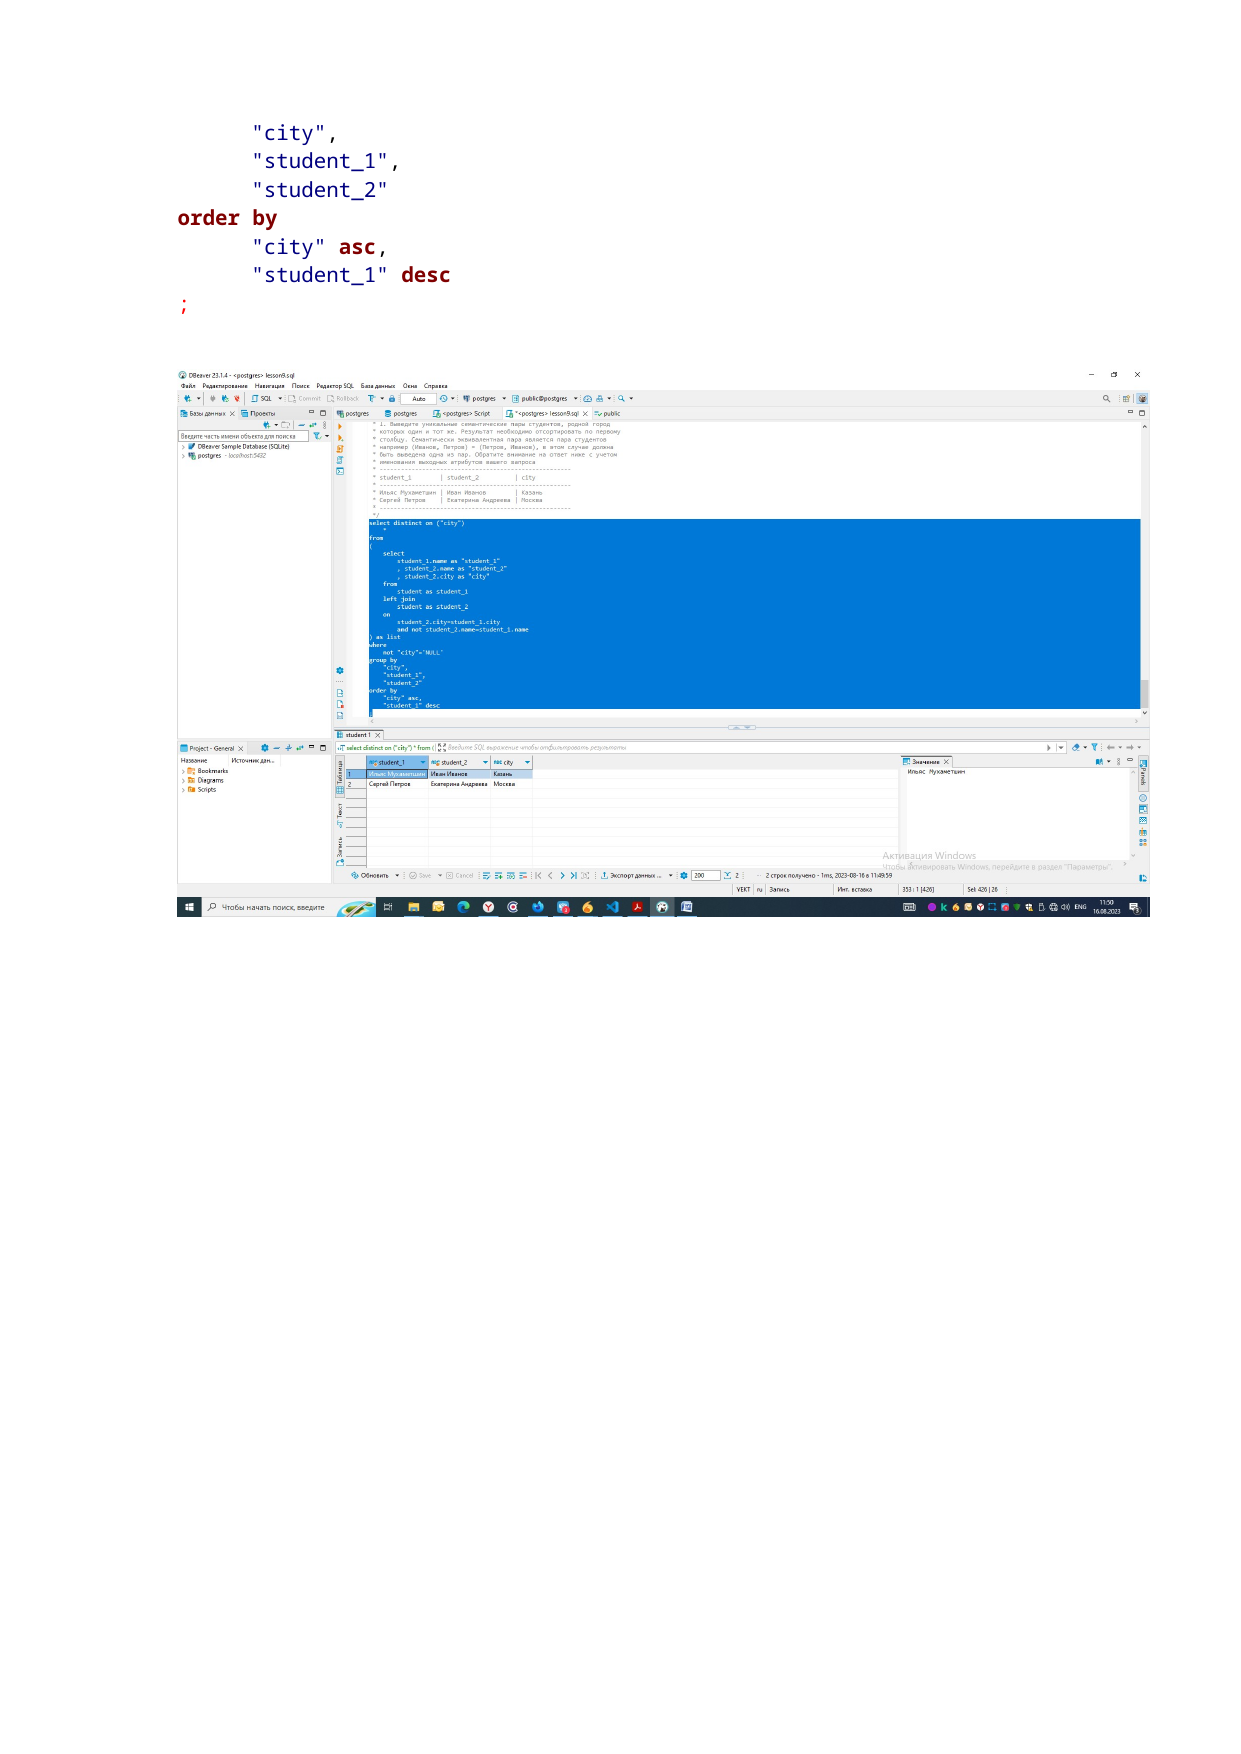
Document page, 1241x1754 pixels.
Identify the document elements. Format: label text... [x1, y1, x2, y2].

text "city", [177, 118, 1152, 147]
text order by [177, 203, 1152, 232]
text ; [177, 289, 1152, 317]
text "city" asc, [177, 232, 1152, 260]
text "student_2" [177, 175, 1152, 203]
text "student_1", [177, 147, 1152, 175]
picture [177, 369, 1150, 917]
text "student_1" desc [177, 260, 1152, 289]
